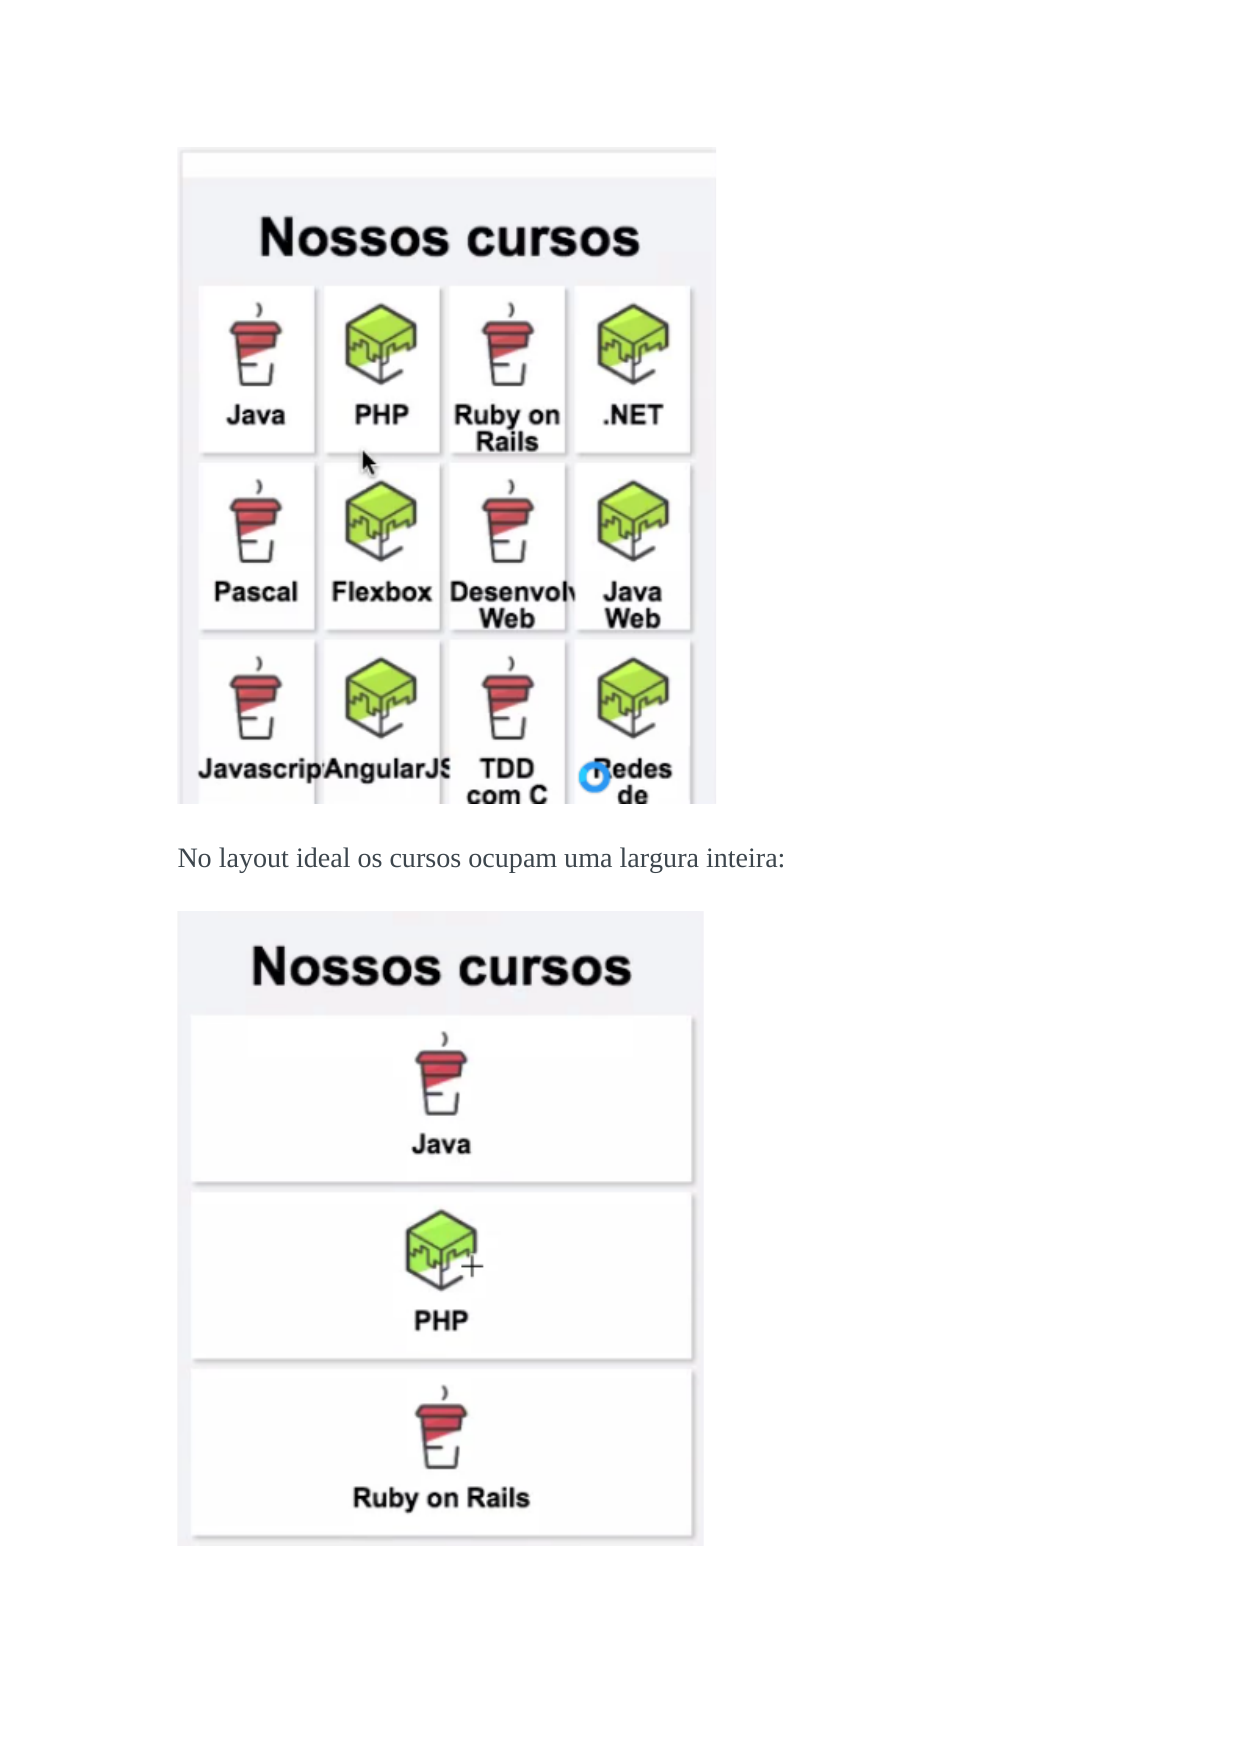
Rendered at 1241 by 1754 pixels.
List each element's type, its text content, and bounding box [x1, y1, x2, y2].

picture [177, 911, 704, 1546]
text No layout ideal os cursos ocupam uma largura inteira: [177, 841, 1063, 874]
picture [177, 147, 717, 804]
